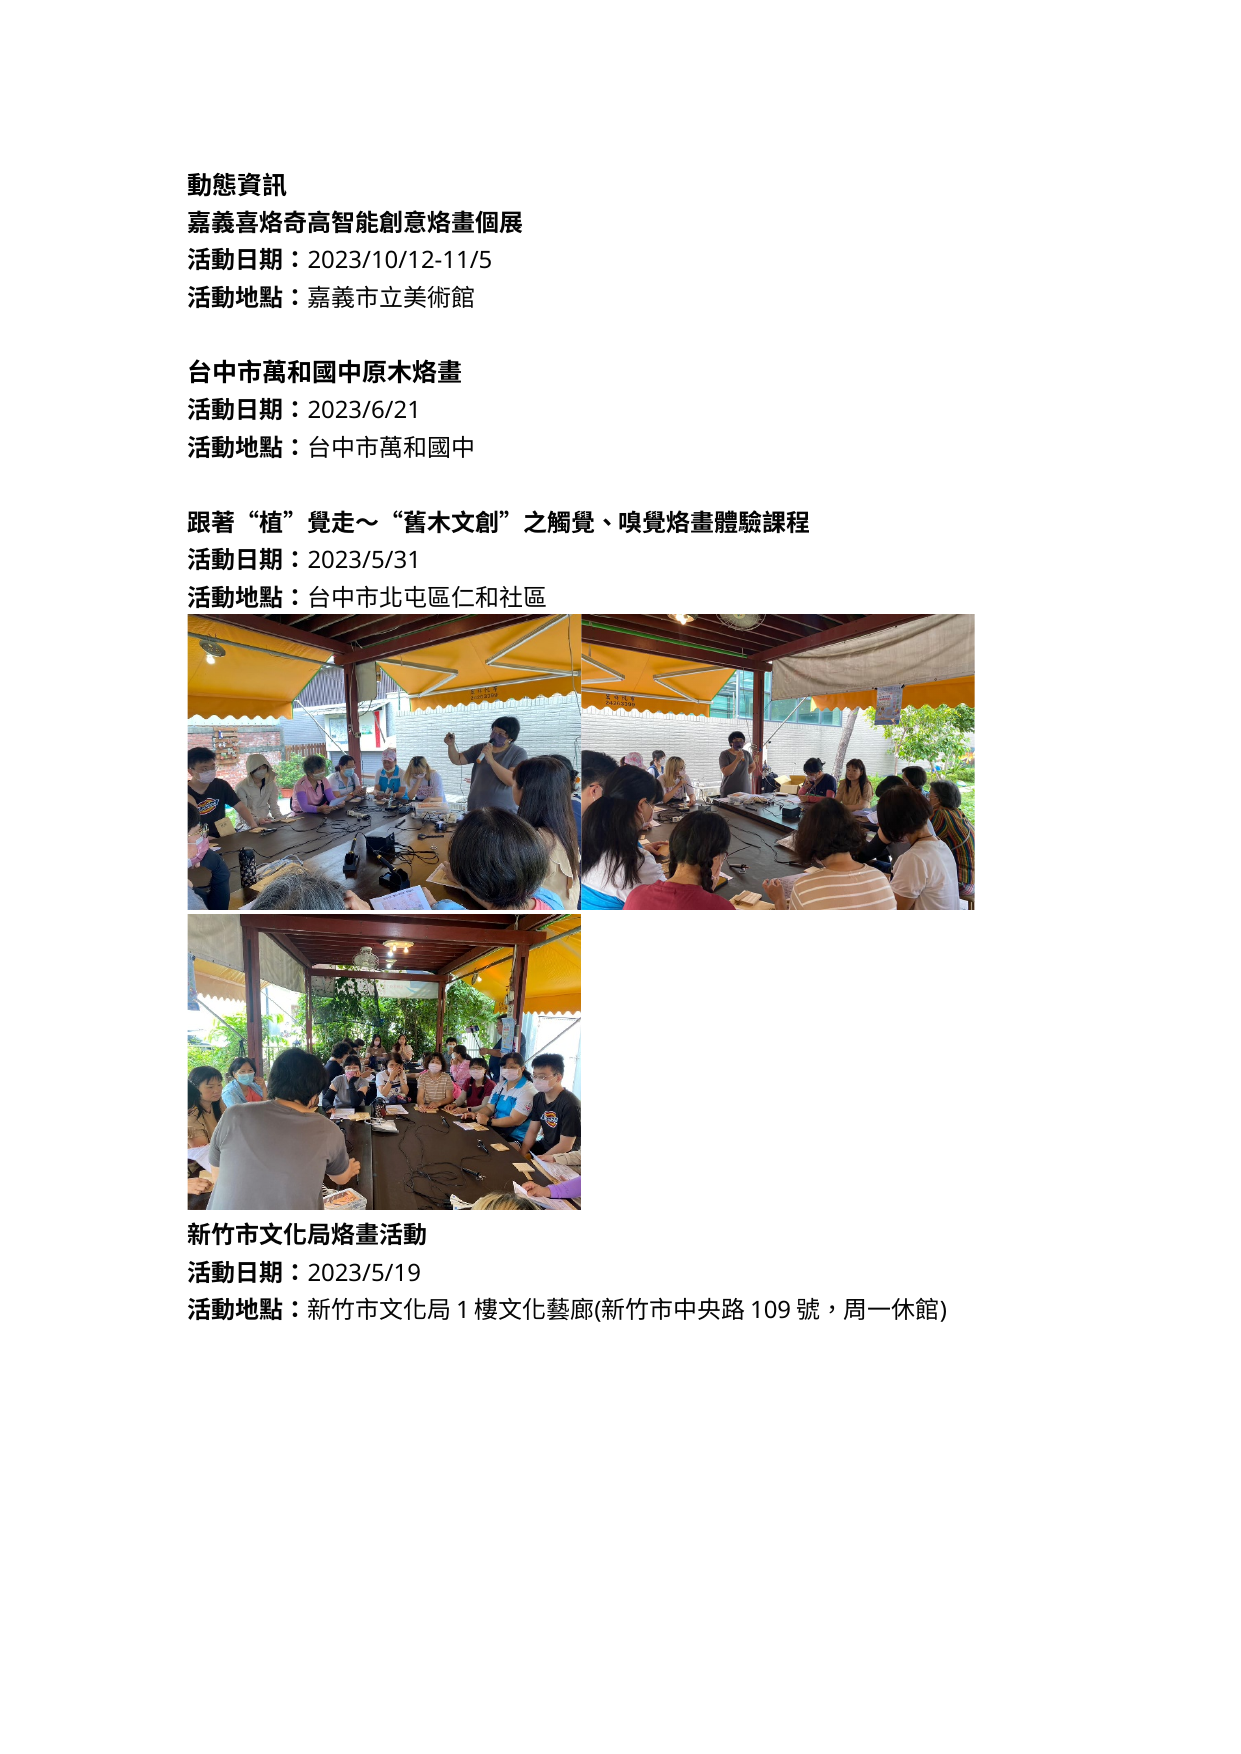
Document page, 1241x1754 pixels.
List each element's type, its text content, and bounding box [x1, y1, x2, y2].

text 動態資訊 [187, 164, 1053, 202]
text 活動地點：新竹市文化局1樓文化藝廊(新竹市中央路109號，周一休館) [187, 1289, 1053, 1327]
picture [187, 614, 975, 910]
picture [187, 914, 581, 1210]
text 新竹市文化局烙畫活動 [187, 1214, 1053, 1252]
text 活動日期：2023/5/19 [187, 1252, 1053, 1289]
text 跟著“植”覺走～“舊木文創”之觸覺、嗅覺烙畫體驗課程 [187, 502, 1053, 539]
text 活動日期：2023/10/12-11/5 [187, 239, 1053, 277]
text 活動地點：台中市北屯區仁和社區 [187, 577, 1053, 614]
text 活動地點：台中市萬和國中 [187, 427, 1053, 464]
text 台中市萬和國中原木烙畫 [187, 352, 1053, 389]
text 活動日期：2023/5/31 [187, 539, 1053, 577]
text 活動地點：嘉義市立美術館 [187, 277, 1053, 314]
text 嘉義喜烙奇高智能創意烙畫個展 [187, 202, 1053, 239]
text 活動日期：2023/6/21 [187, 389, 1053, 427]
